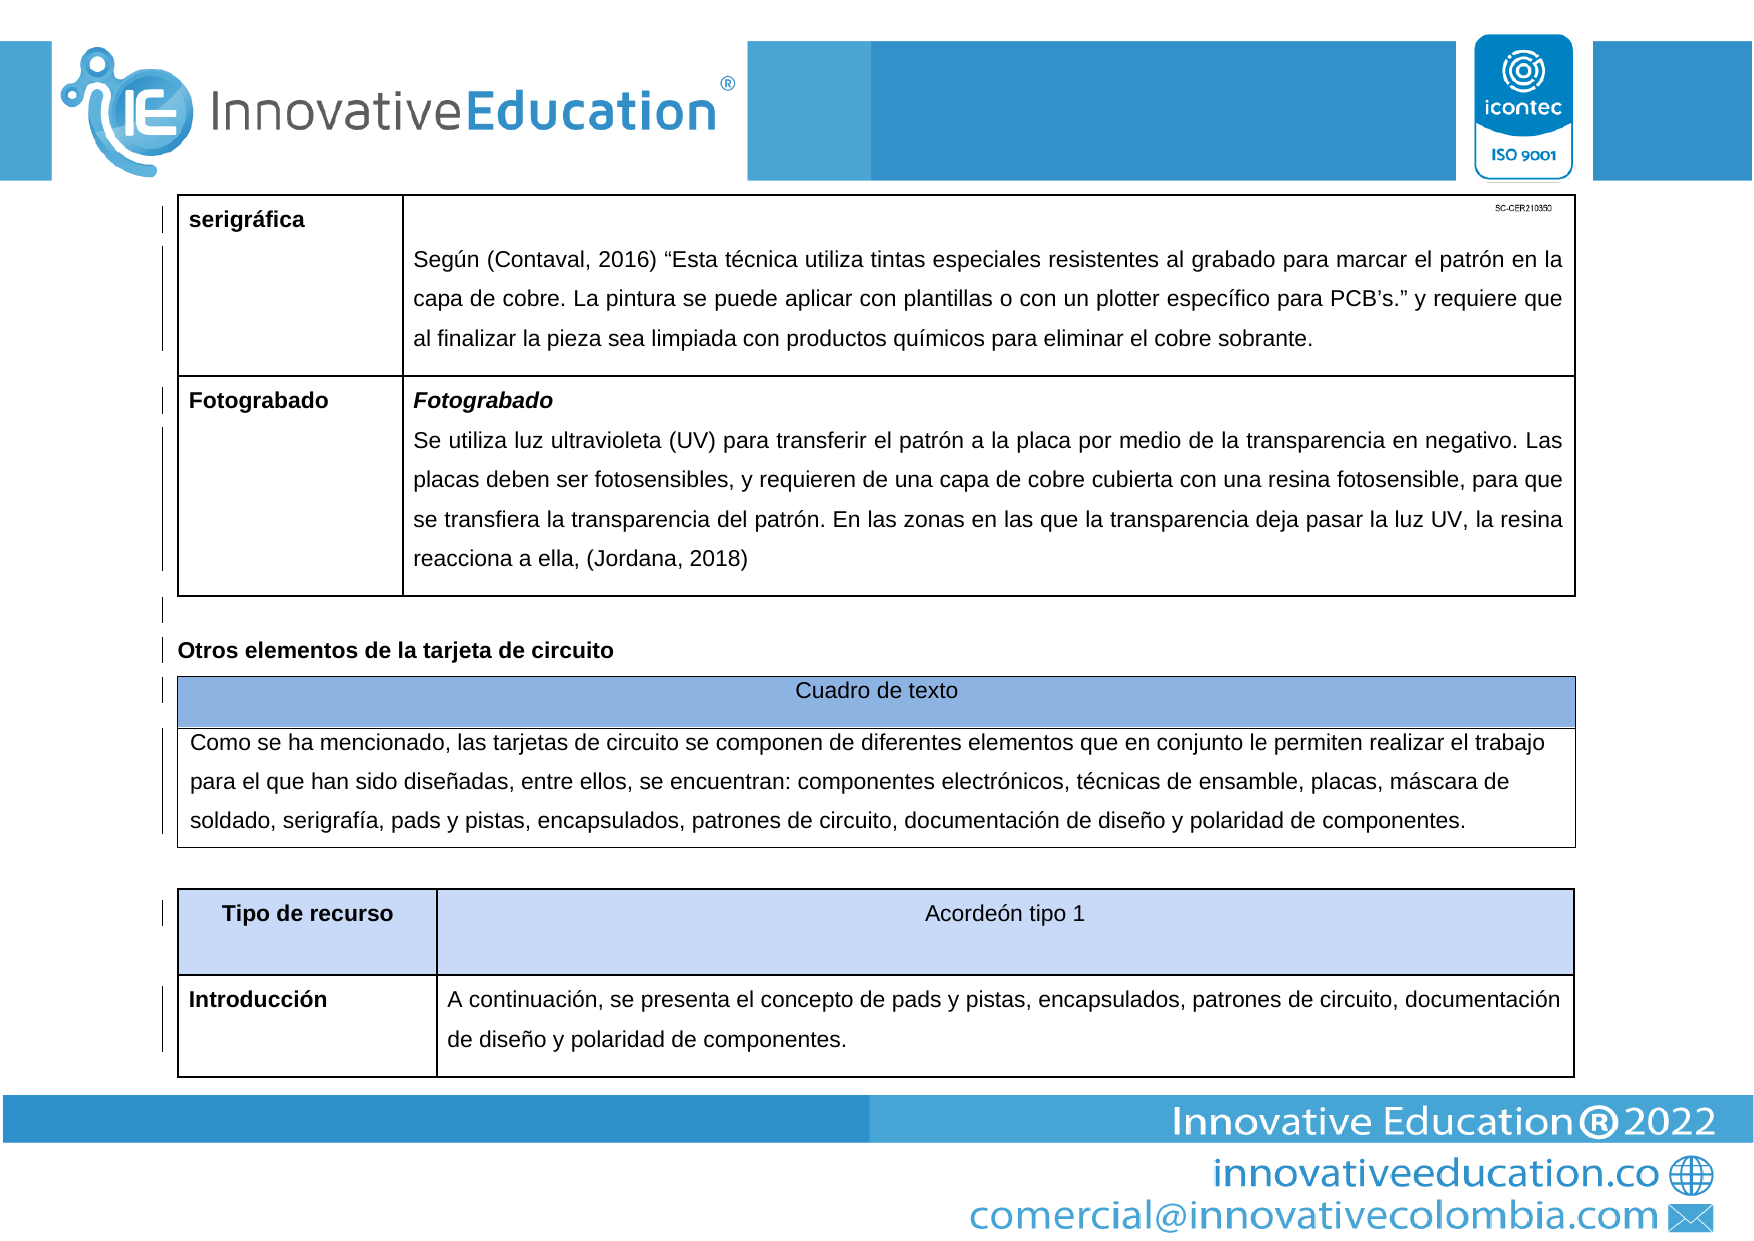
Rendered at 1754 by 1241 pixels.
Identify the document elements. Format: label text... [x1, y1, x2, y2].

table_header Acordeón tipo 1 [438, 890, 1573, 974]
picture [1471, 32, 1576, 194]
table_cell Fotograbado Se utiliza luz ultravioleta (UV) para transferir el patrón a la placa por medio de la transparencia en negativo. Las placas deben ser fotosensibles, y requieren de una capa de cobre cubierta con una resina fotosensible, para que se transfiera la transparencia del patrón. En las zonas en las que la transparencia deja pasar la luz UV, la resina reacciona a ella, (Jordana, 2018) [404, 377, 1574, 595]
picture [0, 28, 1456, 194]
table_header Tipo de recurso [179, 890, 436, 974]
picture [2, 1093, 1754, 1239]
table_cell A continuación, se presenta el concepto de pads y pistas, encapsulados, patrones de circuito, documentación de diseño y polaridad de componentes. [438, 976, 1573, 1076]
table_cell Fotograbado [179, 377, 402, 595]
picture [1593, 28, 1752, 194]
table_cell Introducción [179, 976, 436, 1076]
table_cell Como se ha mencionado, las tarjetas de circuito se componen de diferentes elementos que en conjunto le permiten realizar el trabajo para el que han sido diseñadas, entre ellos, se encuentran: componentes electrónicos, técnicas de ensamble, placas, máscara de soldado, serigrafía, pads y pistas, encapsulados, patrones de circuito, documentación de diseño y polaridad de componentes. [178, 729, 1575, 847]
text Otros elementos de la tarjeta de circuito [177, 637, 1577, 663]
table_cell Impresión serigráfica [179, 196, 402, 375]
table_header Cuadro de texto [178, 677, 1575, 727]
